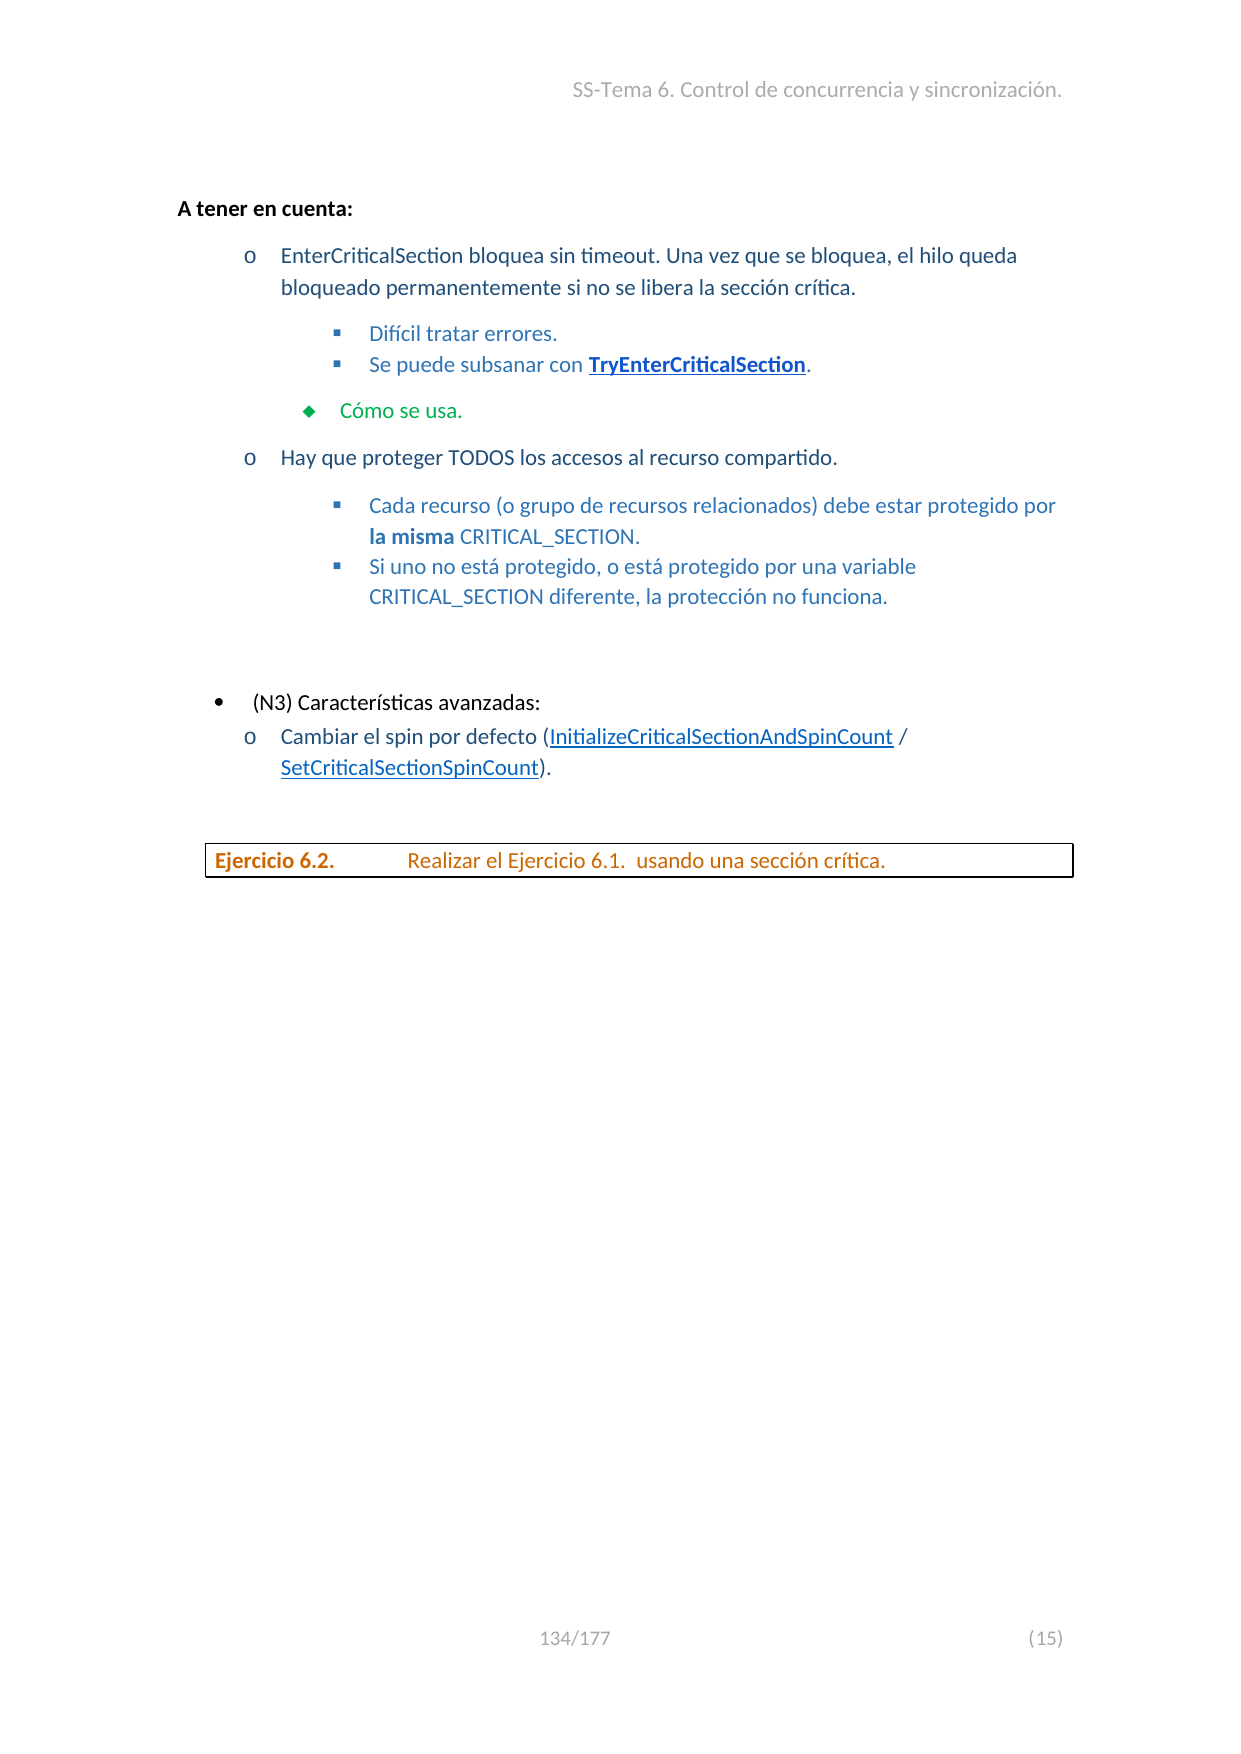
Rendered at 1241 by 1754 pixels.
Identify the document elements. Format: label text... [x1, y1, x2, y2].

text (N3) Características avanzadas: [215, 688, 1063, 716]
text Cómo se usa. [302, 397, 1063, 425]
text Realizar el Ejercicio 6.1. usando una sección crítica. [206, 844, 1072, 876]
text Difícil tratar errores. [332, 319, 1063, 348]
text Se puede subsanar con TryEnterCriticalSection. [332, 350, 1063, 378]
text Cada recurso (o grupo de recursos relacionados) debe estar protegido por la misma CRITICAL_SECTION. [332, 492, 1063, 550]
text Si uno no está protegido, o está protegido por una variable CRITICAL_SECTION diferente, la protección no funciona. [332, 552, 1063, 610]
text Hay que proteger TODOS los accesos al recurso compartido. [243, 443, 1063, 473]
text EnterCriticalSection bloquea sin timeout. Una vez que se bloquea, el hilo queda bloqueado permanentemente si no se libera la sección crítica. [243, 241, 1063, 301]
text A tener en cuenta: [177, 194, 1063, 222]
text Cambiar el spin por defecto (InitializeCriticalSectionAndSpinCount / SetCriticalSectionSpinCount). [243, 722, 1063, 781]
